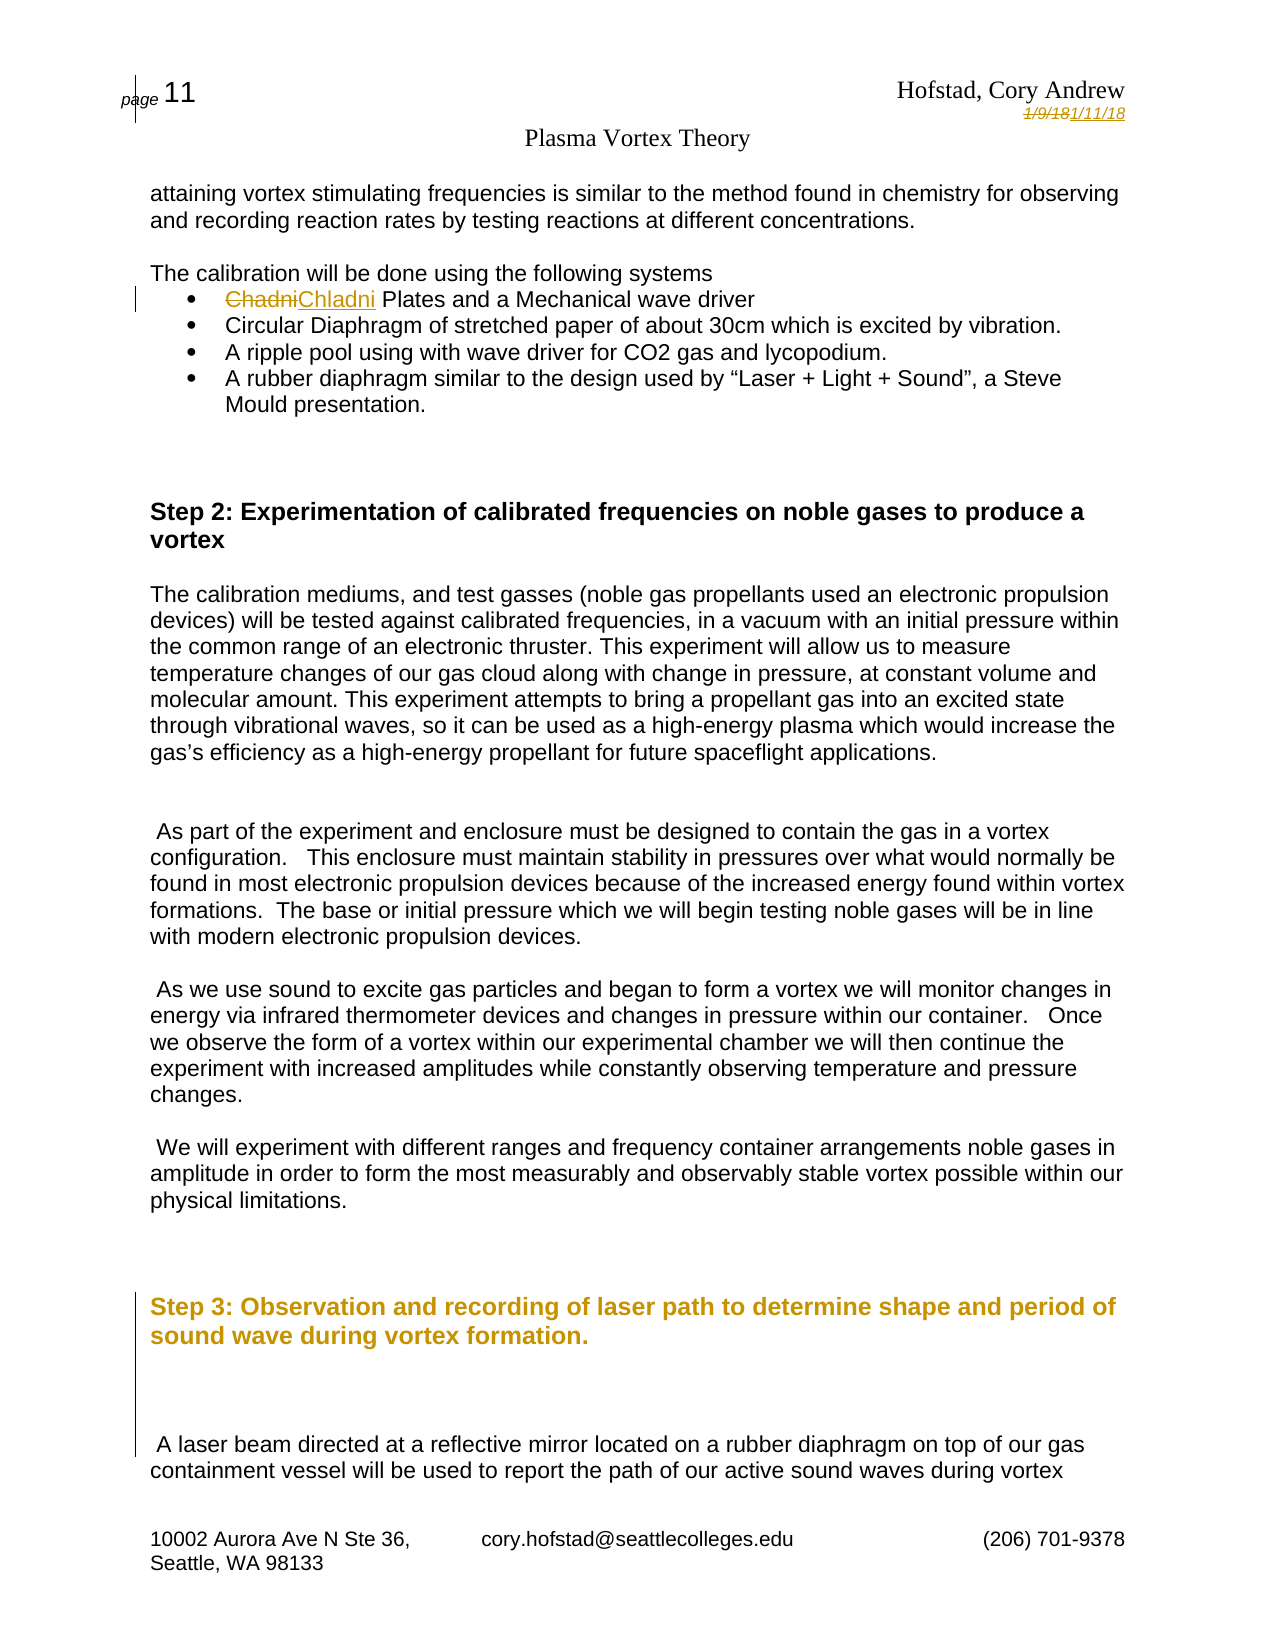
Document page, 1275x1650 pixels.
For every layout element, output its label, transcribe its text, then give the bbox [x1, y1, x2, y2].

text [150, 1431, 1125, 1484]
text Step 2: Experimentation of calibrated frequencies on noble gases to produce a vortex [150, 497, 1125, 554]
text As part of the experiment and enclosure must be designed to contain the gas in a vortex configuration. This enclosure must maintain stability in pressures over what would normally be found in most electronic propulsion devices because of the increased energy found within vortex formations. The base or initial pressure which we will begin testing noble gases will be in line with modern electronic propulsion devices. [150, 818, 1125, 949]
text We will experiment with different ranges and frequency container arrangements noble gases in amplitude in order to form the most measurably and observably stable vortex possible within our physical limitations. [150, 1134, 1125, 1213]
text The calibration mediums, and test gasses (noble gas propellants used an electronic propulsion devices) will be tested against calibrated frequencies, in a vacuum with an initial pressure within the common range of an electronic thruster. This experiment will allow us to measure temperature changes of our gas cloud along with change in pressure, at constant volume and molecular amount. This experiment attempts to bring a propellant gas into an excited state through vibrational waves, so it can be used as a high-energy plasma which would increase the gas’s efficiency as a high-energy propellant for future spaceflight applications. [150, 581, 1125, 765]
list Plates and a Mechanical wave driver [187, 286, 1125, 312]
list Circular Diaphragm of stretched paper of about 30cm which is excited by vibration. [187, 312, 1125, 338]
text As we use sound to excite gas particles and began to form a vortex we will monitor changes in energy via infrared thermometer devices and changes in pressure within our container. Once we observe the form of a vortex within our experimental chamber we will then continue the experiment with increased amplitudes while constantly observing temperature and pressure changes. [150, 976, 1125, 1108]
list A rubber diaphragm similar to the design used by “Laser + Light + Sound”, a Steve Mould presentation. [187, 365, 1125, 418]
text Step 3: Observation and recording of laser path to determine shape and period of sound wave during vortex formation. [150, 1292, 1125, 1349]
text The calibration will be done using the following systems [150, 259, 1125, 286]
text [150, 180, 1125, 233]
list A ripple pool using with wave driver for CO2 gas and lycopodium. [187, 338, 1125, 365]
